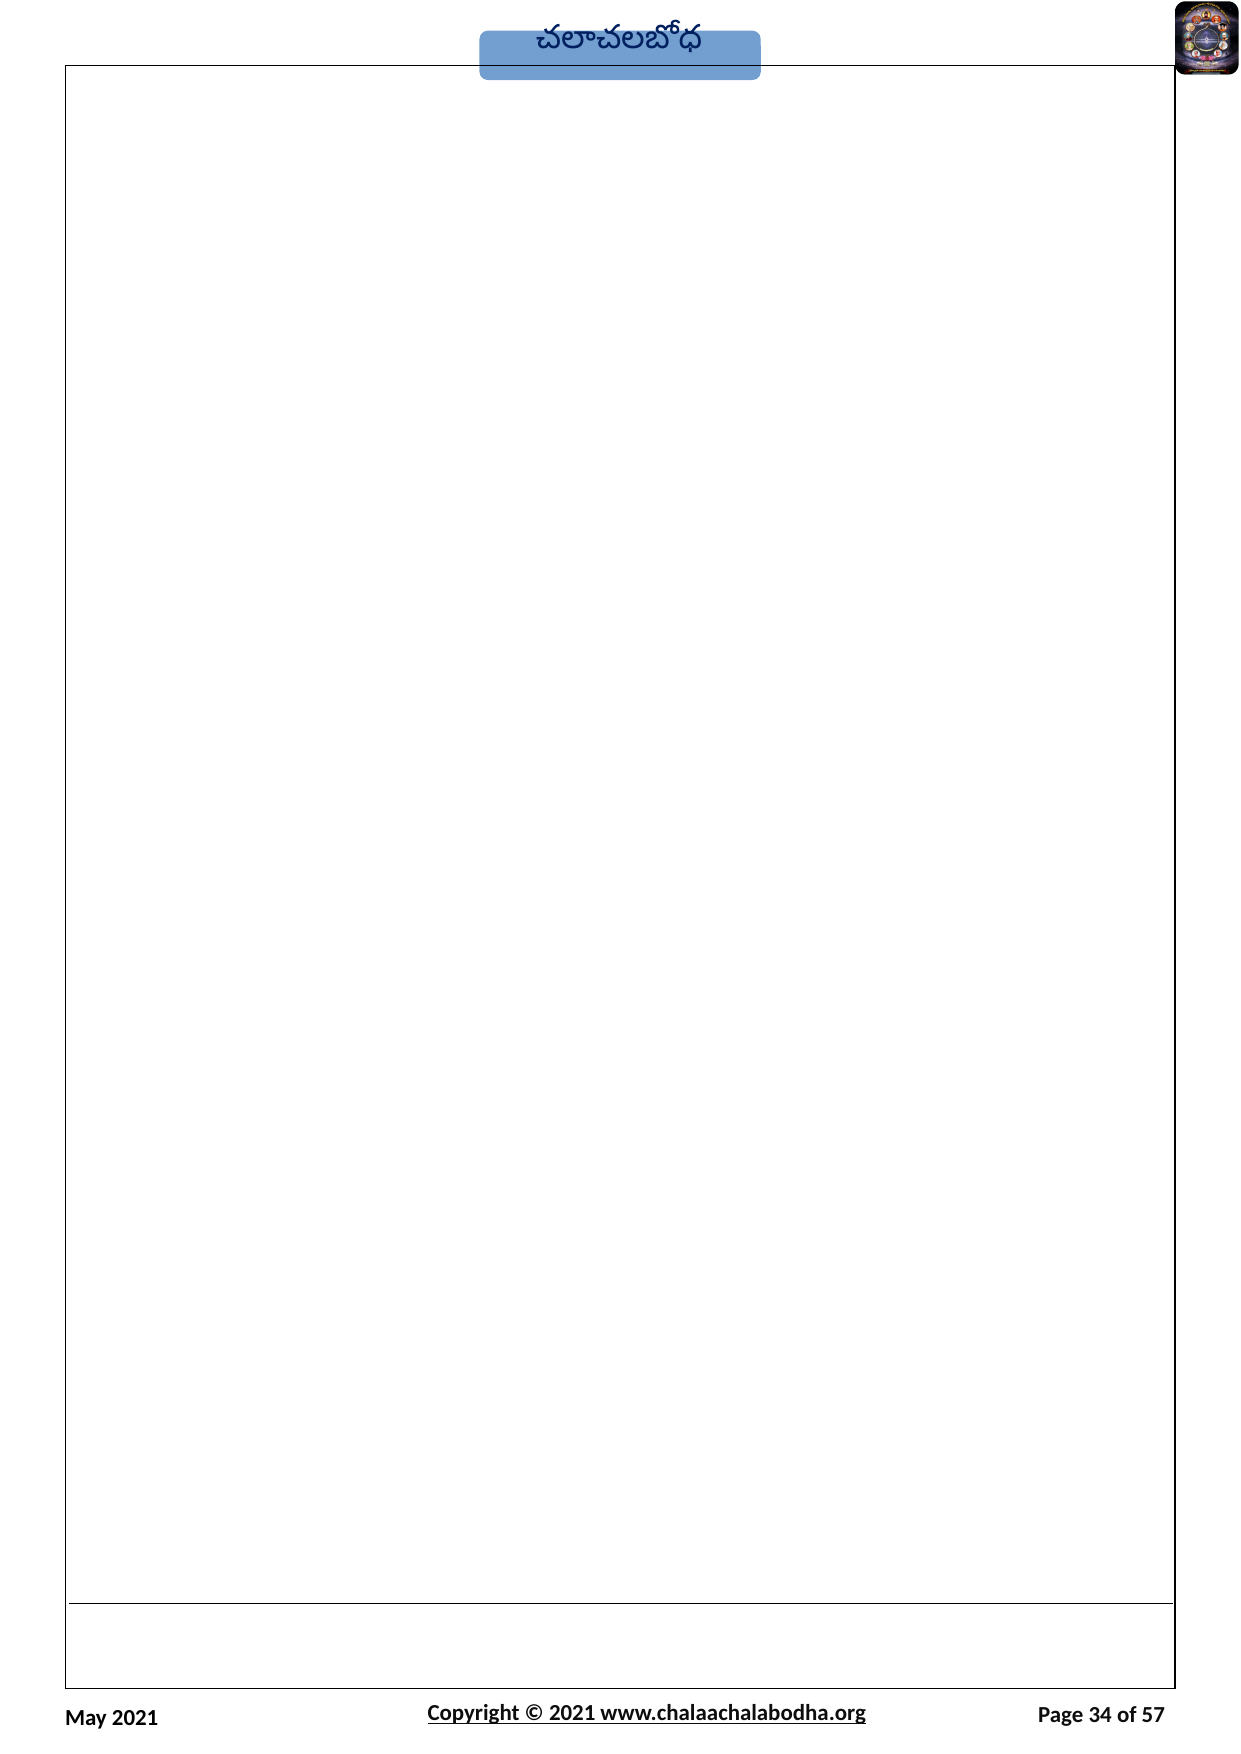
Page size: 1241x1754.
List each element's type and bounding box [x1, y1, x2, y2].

picture [1175, 1, 1239, 75]
